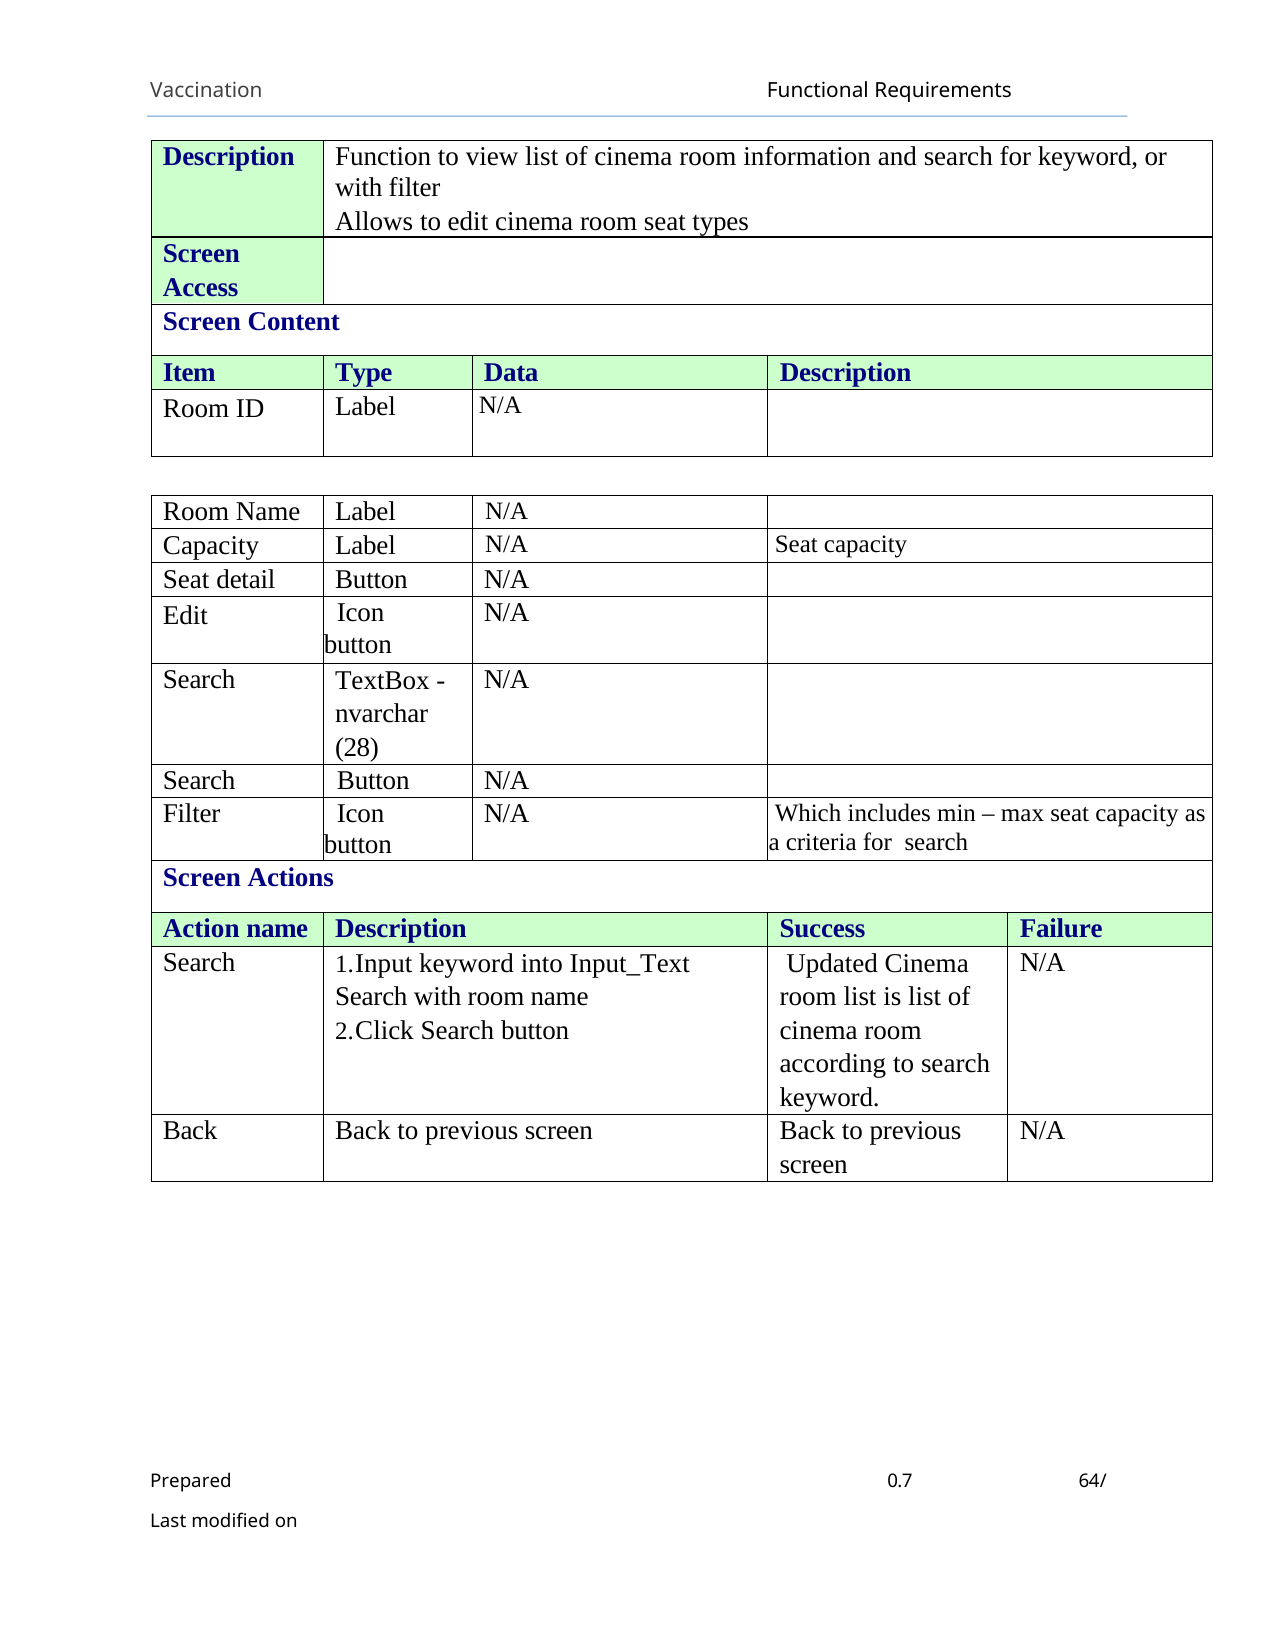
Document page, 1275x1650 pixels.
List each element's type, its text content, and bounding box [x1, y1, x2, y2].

table_header Label [324, 496, 472, 528]
table_cell Data [473, 356, 767, 389]
table_cell Failure [1008, 913, 1212, 946]
table_cell Back [152, 1115, 323, 1181]
table_cell N/A [473, 664, 767, 763]
table_cell N/A [473, 798, 767, 860]
table_cell Back to previous screen [324, 1115, 767, 1181]
table_cell TextBox - nvarchar (28) [324, 664, 472, 763]
table_cell Icon button [324, 597, 472, 663]
table_header [768, 496, 1212, 528]
table_cell Description [768, 356, 1212, 389]
table_cell Edit [152, 597, 323, 663]
table_cell Capacity [152, 529, 323, 562]
table_cell Screen Actions [152, 861, 1212, 912]
table_cell [768, 765, 1212, 797]
table_cell Label [324, 390, 472, 456]
table_cell Description [152, 141, 323, 236]
table_cell Search [152, 765, 323, 797]
table_cell Button [324, 765, 472, 797]
table_header Room Name [152, 496, 323, 528]
table_cell Seat detail [152, 563, 323, 596]
table_cell Action name [152, 913, 323, 946]
table_cell Updated Cinema room list is list of cinema room according to search keyword. [768, 947, 1007, 1114]
table_cell N/A [473, 563, 767, 596]
table_cell Screen Access [152, 238, 323, 303]
table_cell Input keyword into Input_Text Search with room name Click Search button [324, 947, 767, 1114]
table_cell N/A [473, 765, 767, 797]
table_header N/A [473, 496, 767, 528]
table_cell [768, 390, 1212, 456]
table_cell N/A [473, 529, 767, 562]
table_cell N/A [1008, 1115, 1212, 1181]
table_cell Search [152, 664, 323, 763]
table_cell N/A [473, 390, 767, 456]
table_cell N/A [473, 597, 767, 663]
table_cell [768, 563, 1212, 596]
table_cell [768, 664, 1212, 763]
table_cell Room ID [152, 390, 323, 456]
table_cell N/A [1008, 947, 1212, 1114]
table_cell Filter [152, 798, 323, 860]
table_cell [324, 238, 1212, 303]
table_cell Seat capacity [768, 529, 1212, 562]
table_cell Success [768, 913, 1007, 946]
table_cell Screen Content [152, 305, 1212, 355]
table_cell Button [324, 563, 472, 596]
table_cell Label [324, 529, 472, 562]
table_cell Which includes min – max seat capacity as a criteria for search [768, 798, 1212, 860]
table_cell Function to view list of cinema room information and search for keyword, or with filter Allows to edit cinema room seat types [324, 141, 1212, 236]
table_cell Item [152, 356, 323, 389]
table_cell [768, 597, 1212, 663]
table_cell Type [324, 356, 472, 389]
table_cell Description [324, 913, 767, 946]
table_cell Search [152, 947, 323, 1114]
table_cell Icon button [324, 798, 472, 860]
table_cell Back to previous screen [768, 1115, 1007, 1181]
